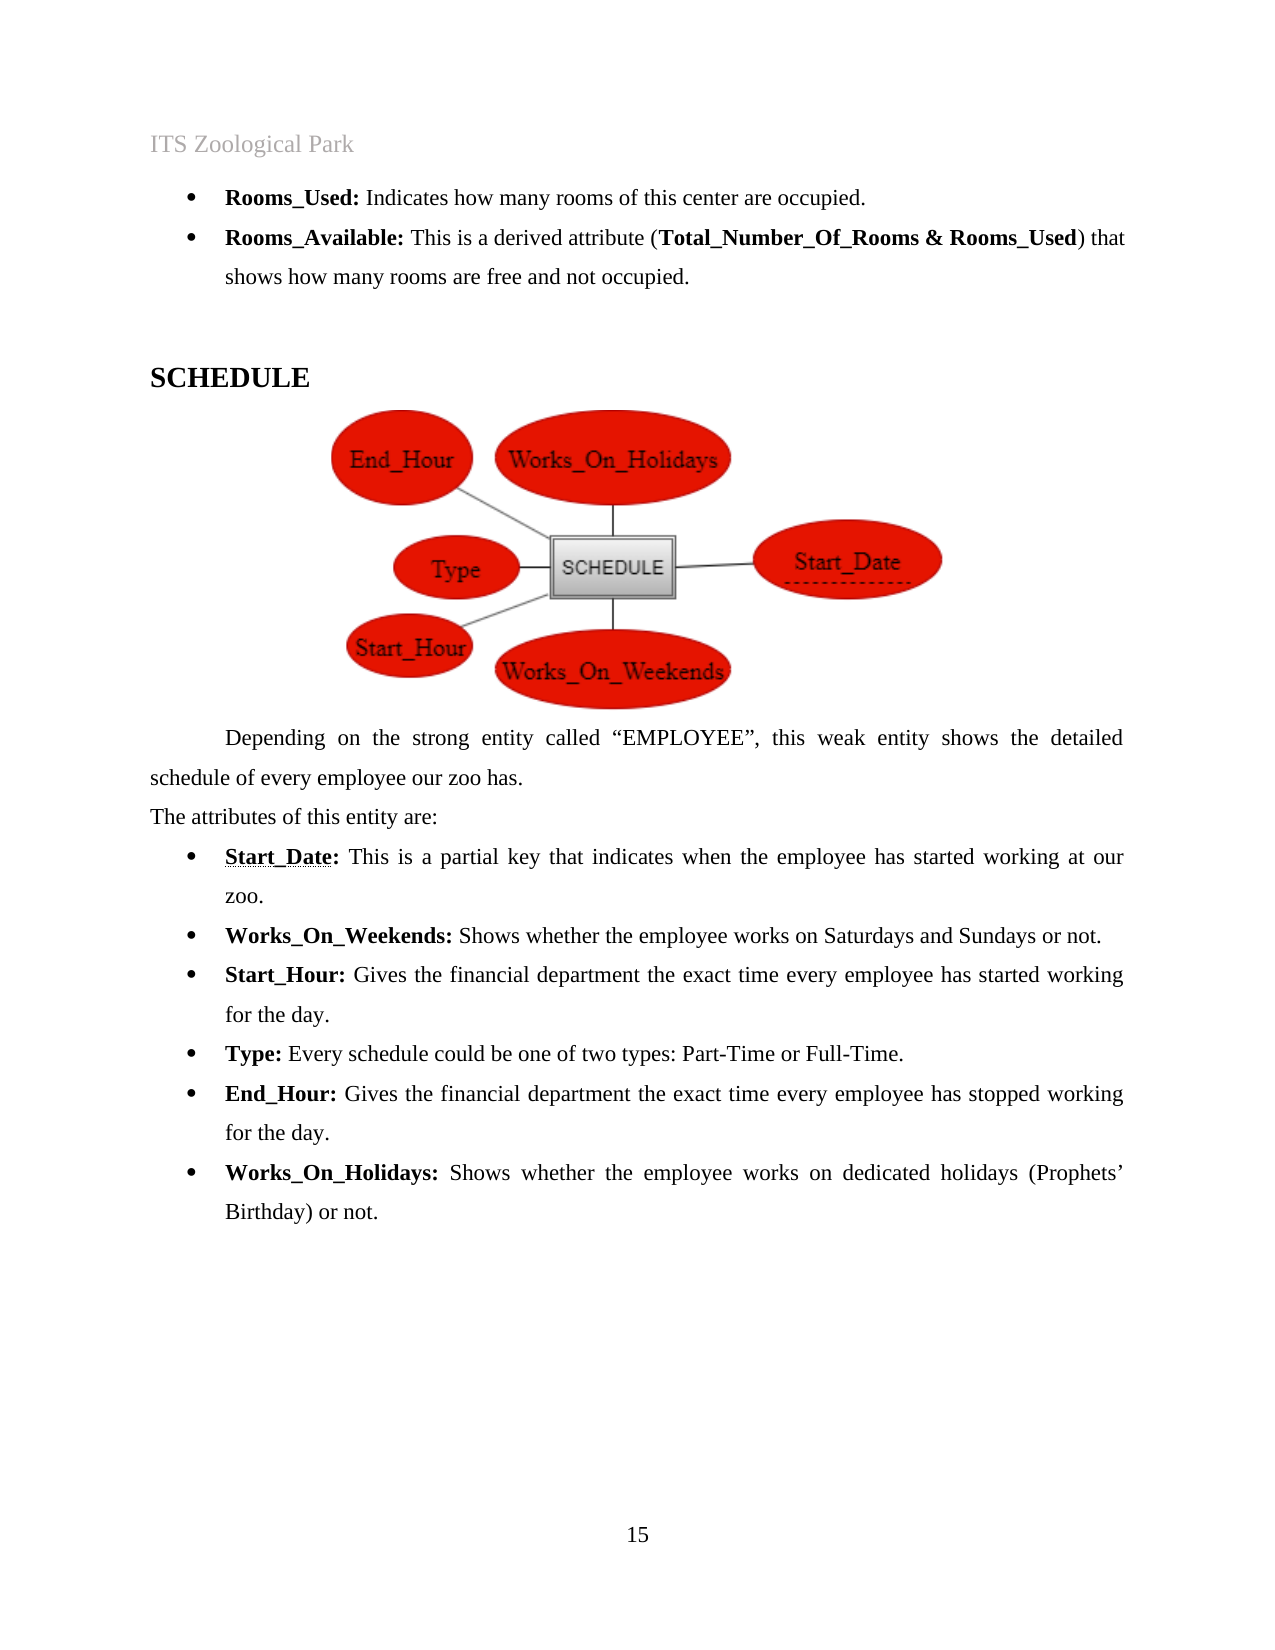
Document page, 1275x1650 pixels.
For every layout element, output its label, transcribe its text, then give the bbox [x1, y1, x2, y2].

text The attributes of this entity are: [150, 803, 1125, 830]
text SCHEDULE [150, 360, 1125, 394]
list Works_On_Holidays: Shows whether the employee works on dedicated holidays (Prophets’ Birthday) or not. [187, 1159, 1125, 1224]
list Type: Every schedule could be one of two types: Part-Time or Full-Time. [187, 1040, 1125, 1067]
text Depending on the strong entity called “EMPLOYEE”, this weak entity shows the detailed schedule of every employee our zoo has. [150, 724, 1125, 790]
picture [331, 410, 944, 711]
list Works_On_Weekends: Shows whether the employee works on Saturdays and Sundays or not. [187, 922, 1125, 948]
list Rooms_Used: Indicates how many rooms of this center are occupied. [187, 184, 1125, 211]
list Rooms_Available: This is a derived attribute (Total_Number_Of_Rooms & Rooms_Used) that shows how many rooms are free and not occupied. [187, 224, 1125, 289]
list Start_Hour: Gives the financial department the exact time every employee has started working for the day. [187, 961, 1125, 1027]
list End_Hour: Gives the financial department the exact time every employee has stopped working for the day. [187, 1080, 1125, 1146]
list Start_Date: This is a partial key that indicates when the employee has started working at our zoo. [187, 843, 1125, 909]
